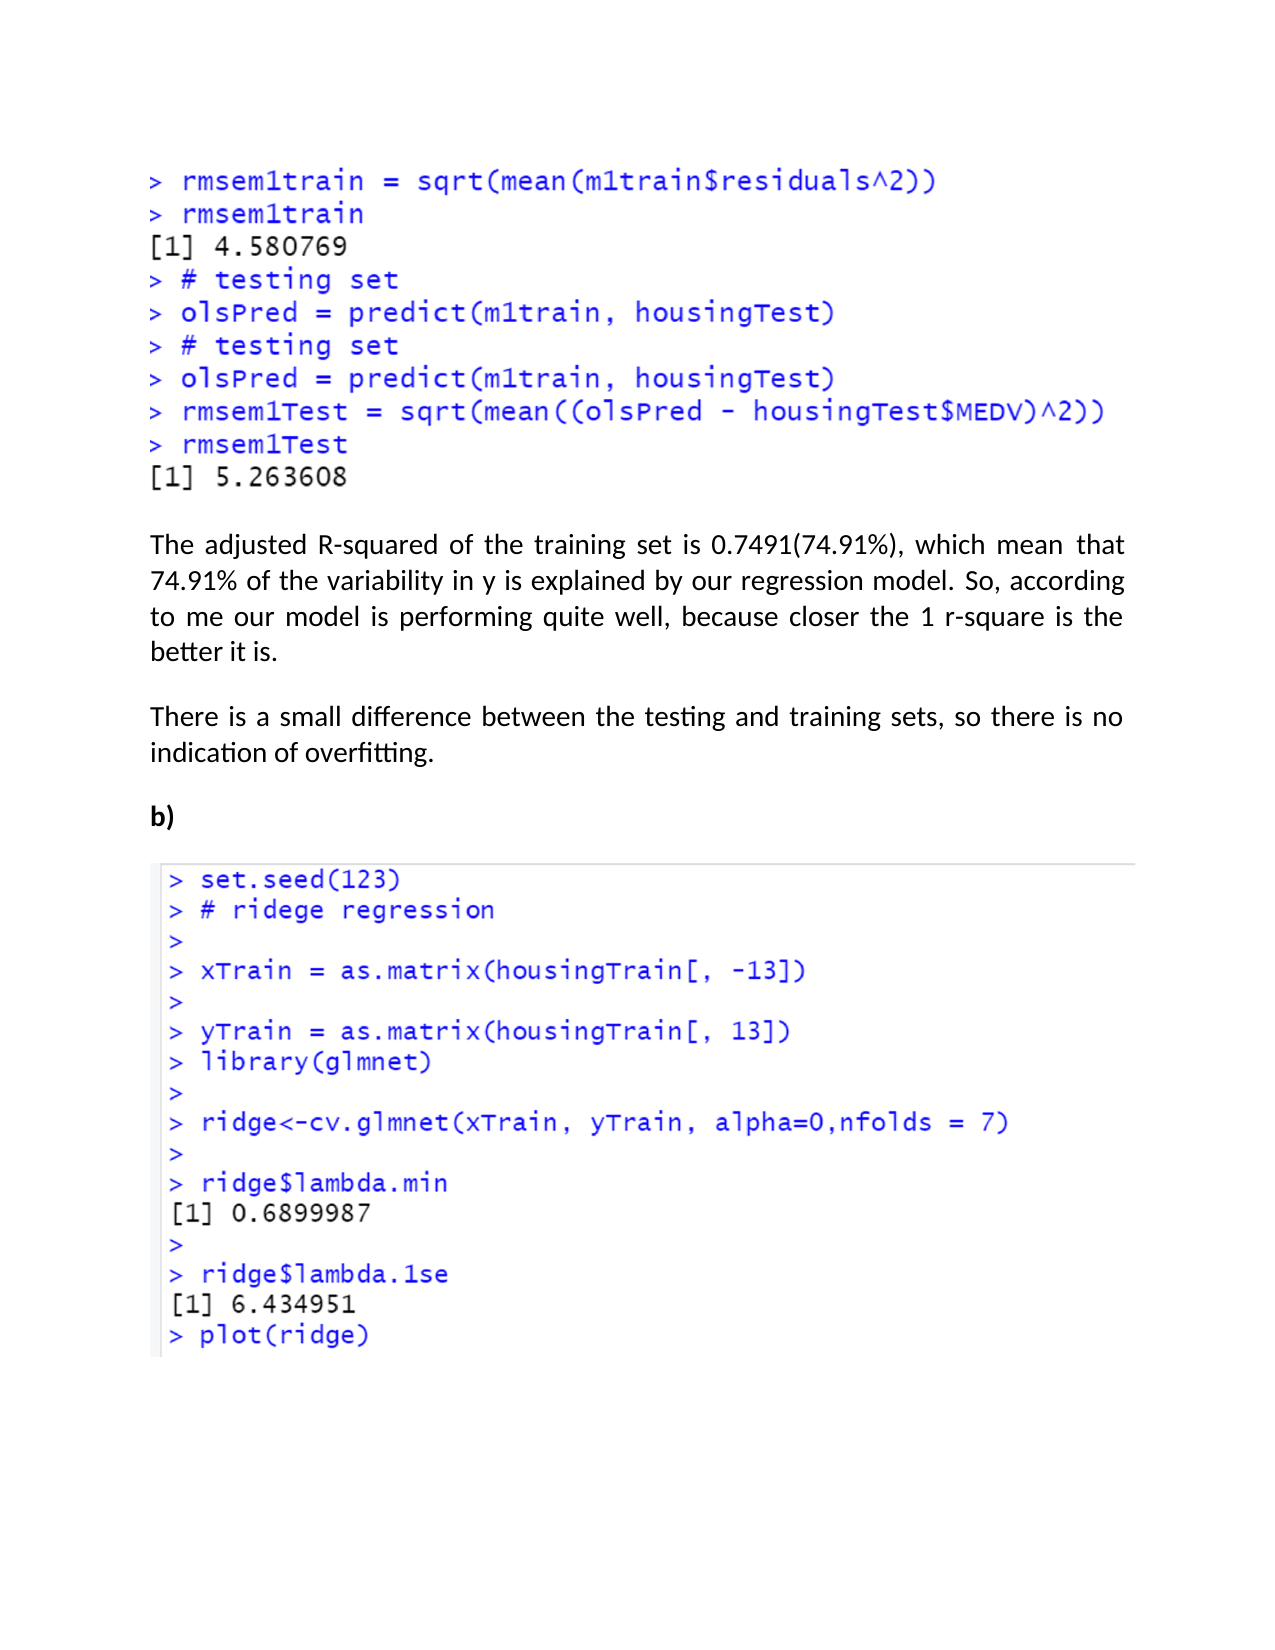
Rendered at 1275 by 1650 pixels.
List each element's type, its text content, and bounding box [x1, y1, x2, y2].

text b) [150, 798, 1125, 834]
picture [150, 150, 1125, 498]
picture [150, 863, 1136, 1357]
text The adjusted R-squared of the training set is 0.7491(74.91%), which mean that 74.91% of the variability in y is explained by our regression model. So, according to me our model is performing quite well, because closer the 1 r-square is the better it is. [150, 526, 1125, 669]
text There is a small difference between the testing and training sets, so there is no indication of overfitting. [150, 698, 1125, 769]
